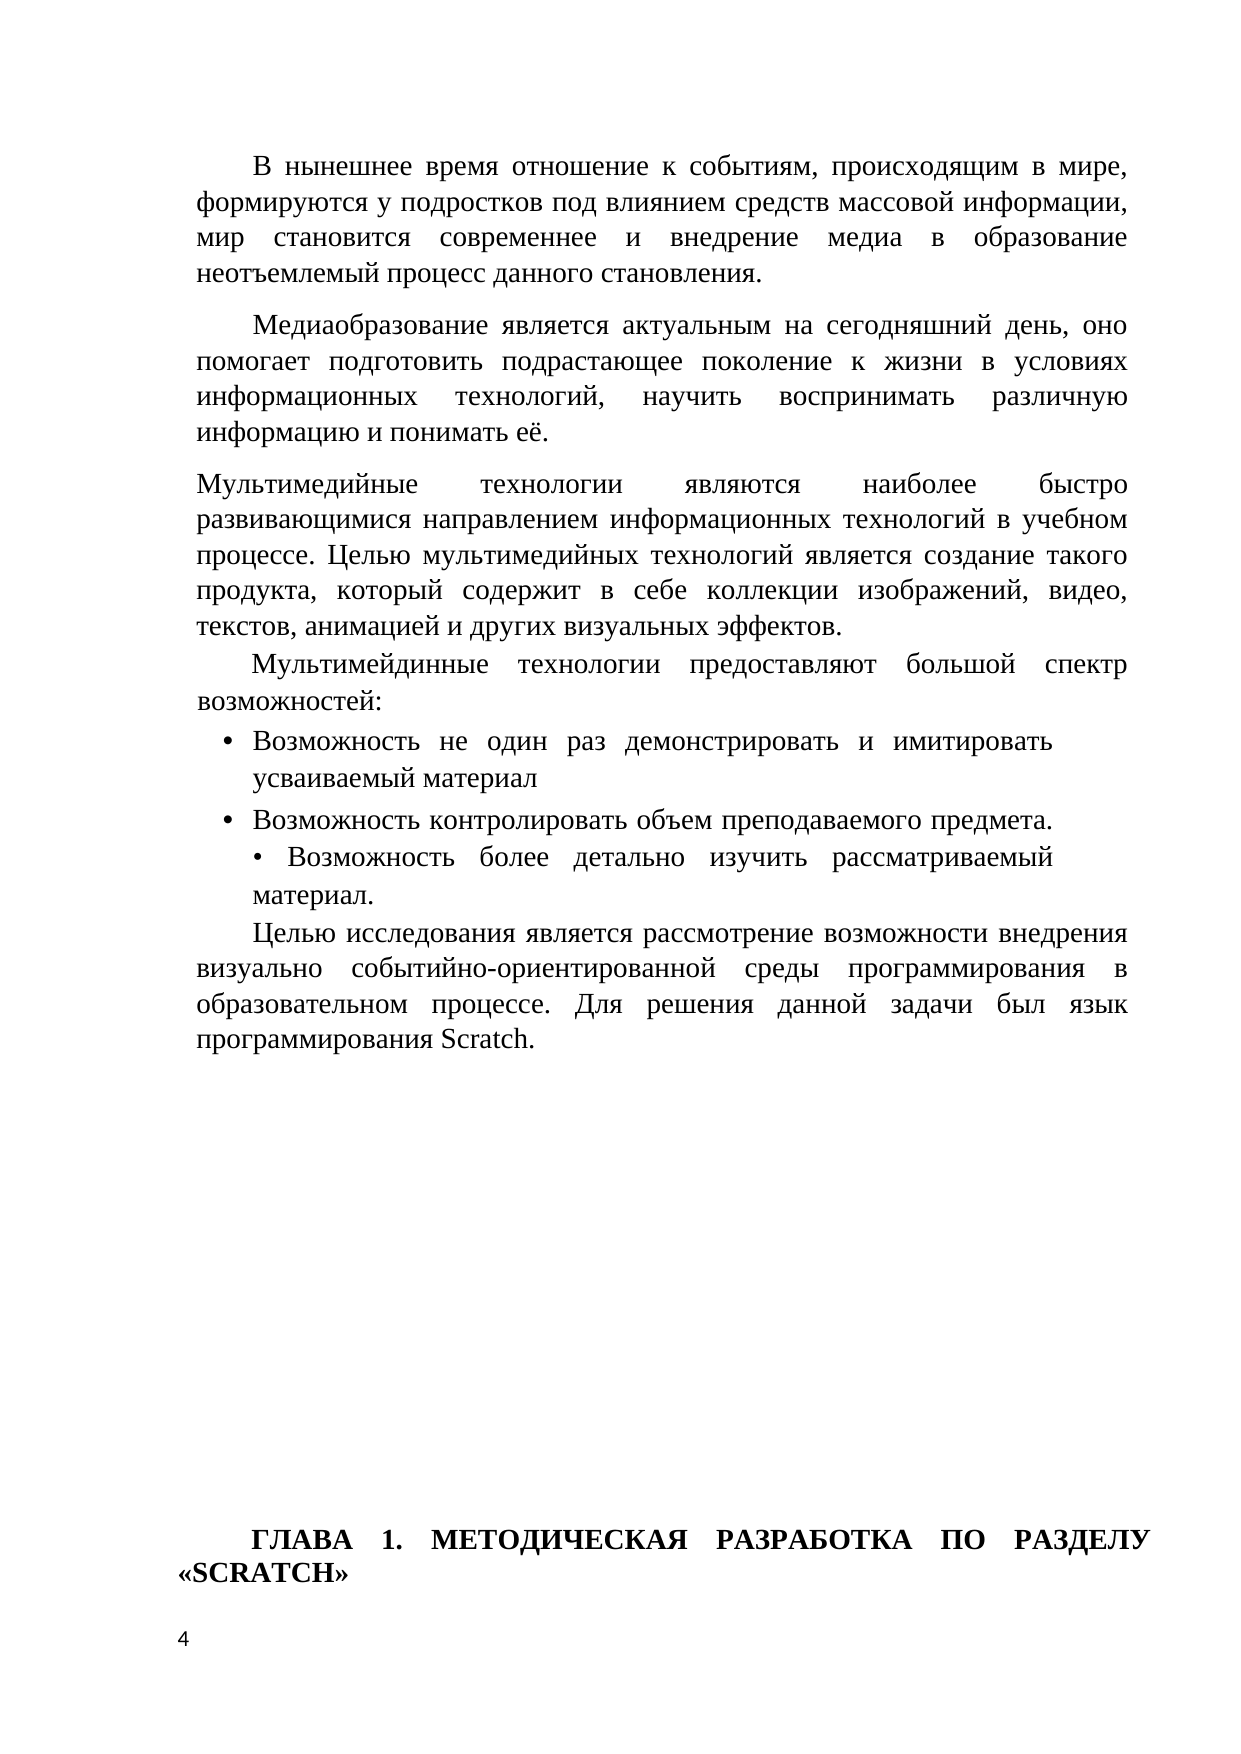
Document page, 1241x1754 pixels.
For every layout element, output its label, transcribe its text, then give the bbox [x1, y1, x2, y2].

list Возможность не один раз демонстрировать и имитировать усваиваемый материал [223, 723, 1054, 794]
text В нынешнее время отношение к событиям, происходящим в мире, формируются у подростков под влиянием средств массовой информации, мир становится современнее и внедрение медиа в образование неотъемлемый процесс данного становления. [196, 148, 1128, 288]
text Мультимедийные технологии являются наиболее быстро развивающимися направлением информационных технологий в учебном процессе. Целью мультимедийных технологий является создание такого продукта, который содержит в себе коллекции изображений, видео, текстов, анимацией и других визуальных эффектов. [196, 466, 1128, 641]
text Целью исследования является рассмотрение возможности внедрения визуально событийно-ориентированной среды программирования в образовательном процессе. Для решения данной задачи был язык программирования Scratch. [196, 915, 1128, 1055]
text ГЛАВА 1. МЕТОДИЧЕСКАЯ РАЗРАБОТКА ПО РАЗДЕЛУ «SCRATCH» [177, 1522, 1152, 1589]
text Медиаобразование является актуальным на сегодняшний день, оно помогает подготовить подрастающее поколение к жизни в условиях информационных технологий, научить воспринимать различную информацию и понимать её. [196, 307, 1128, 447]
text Мультимейдинные технологии предоставляют большой спектр возможностей: [197, 647, 1128, 716]
list Возможность контролировать объем преподаваемого предмета. • Возможность более детально изучить рассматриваемый материал. [223, 802, 1054, 910]
